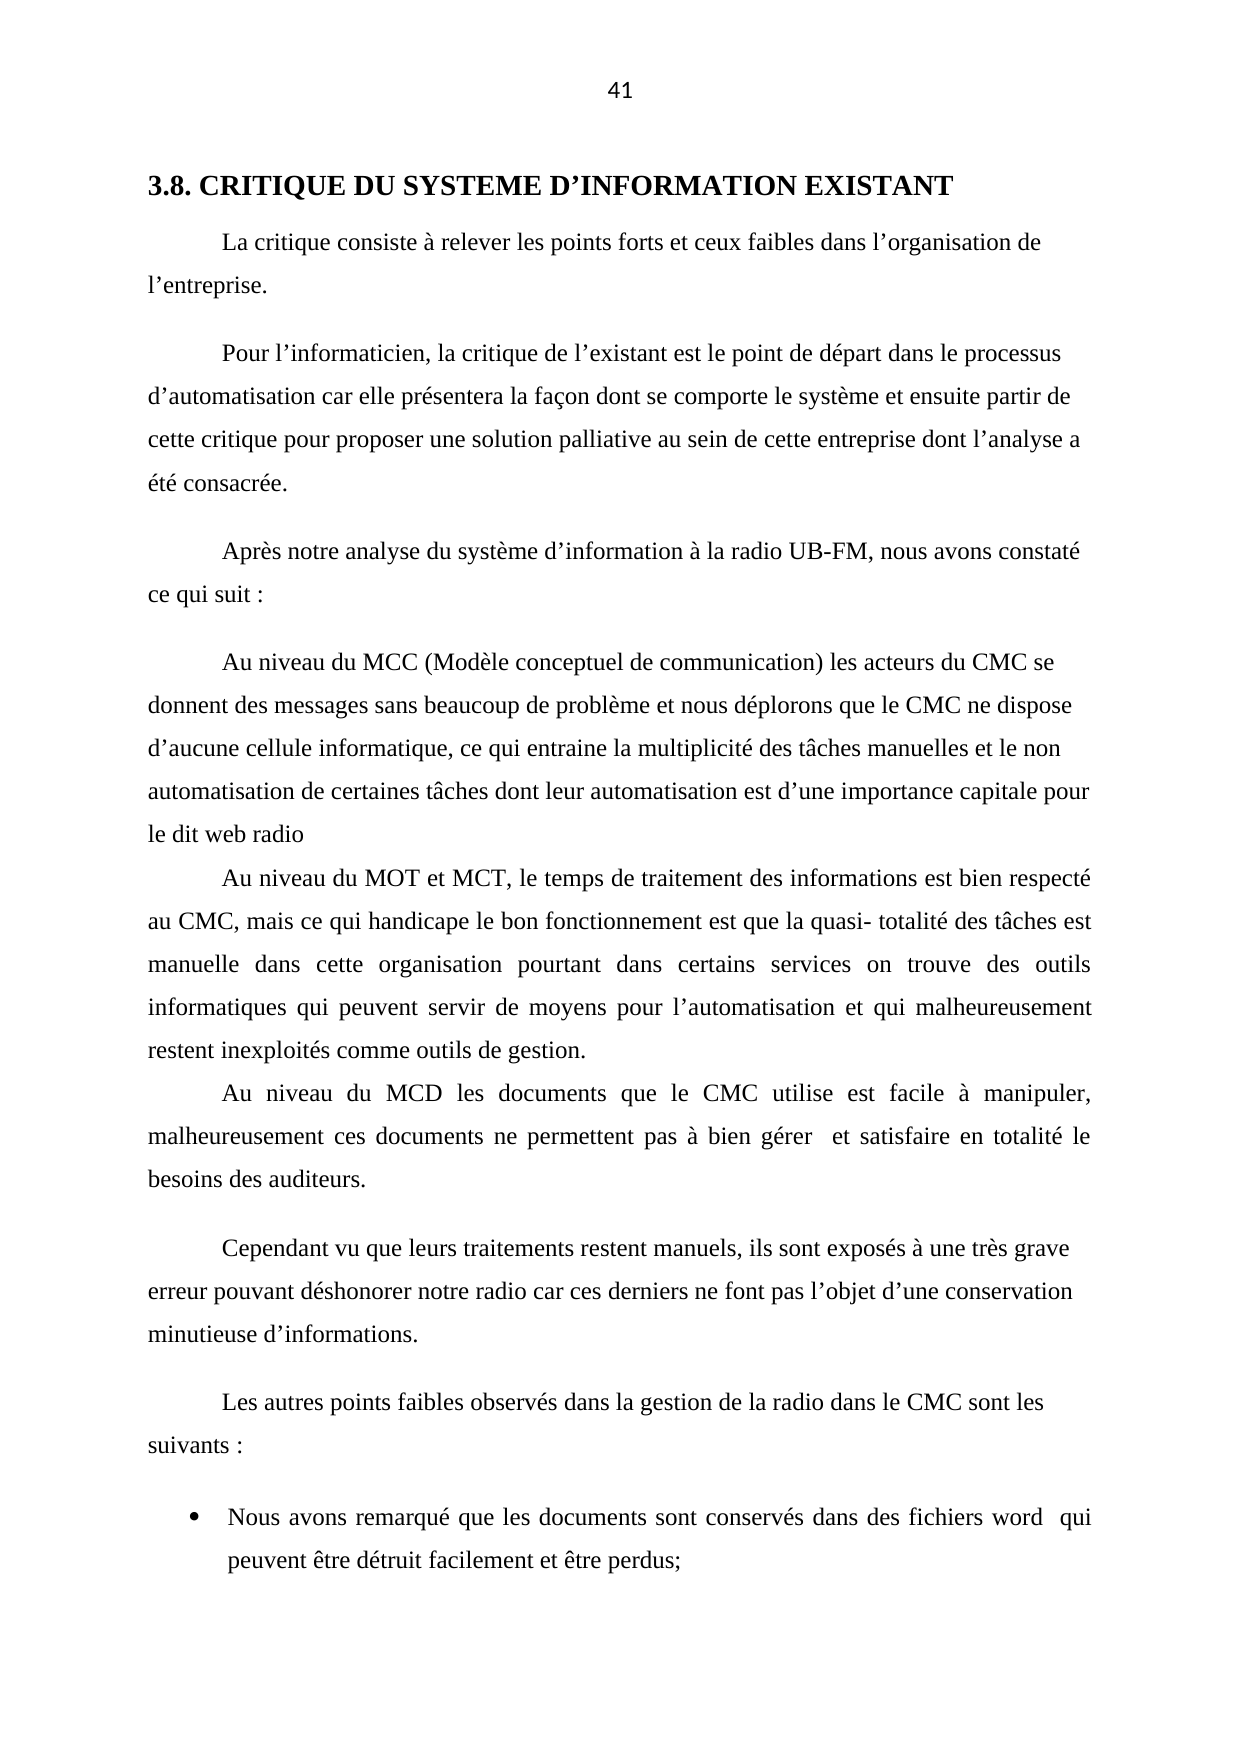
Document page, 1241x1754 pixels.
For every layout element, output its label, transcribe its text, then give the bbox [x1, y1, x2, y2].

text Cependant vu que leurs traitements restent manuels, ils sont exposés à une très grave erreur pouvant déshonorer notre radio car ces derniers ne font pas l’objet d’une conservation minutieuse d’informations. [148, 1233, 1092, 1348]
text Après notre analyse du système d’information à la radio UB-FM, nous avons constaté ce qui suit : [148, 536, 1092, 608]
text Au niveau du MCD les documents que le CMC utilise est facile à manipuler, malheureusement ces documents ne permettent pas à bien gérer et satisfaire en totalité le besoins des auditeurs. [148, 1078, 1092, 1193]
text Les autres points faibles observés dans la gestion de la radio dans le CMC sont les suivants : [148, 1387, 1092, 1459]
text Au niveau du MOT et MCT, le temps de traitement des informations est bien respecté au CMC, mais ce qui handicape le bon fonctionnement est que la quasi- totalité des tâches est manuelle dans cette organisation pourtant dans certains services on trouve des outils informatiques qui peuvent servir de moyens pour l’automatisation et qui malheureusement restent inexploités comme outils de gestion. [148, 863, 1092, 1064]
subtitle 3.8. CRITIQUE DU SYSTEME D’INFORMATION EXISTANT [148, 168, 1092, 202]
list Nous avons remarqué que les documents sont conservés dans des fichiers word qui peuvent être détruit facilement et être perdus; [190, 1502, 1092, 1574]
text Pour l’informaticien, la critique de l’existant est le point de départ dans le processus d’automatisation car elle présentera la façon dont se comporte le système et ensuite partir de cette critique pour proposer une solution palliative au sein de cette entreprise dont l’analyse a été consacrée. [148, 338, 1092, 496]
text La critique consiste à relever les points forts et ceux faibles dans l’organisation de l’entreprise. [148, 227, 1092, 299]
text Au niveau du MCC (Modèle conceptuel de communication) les acteurs du CMC se donnent des messages sans beaucoup de problème et nous déplorons que le CMC ne dispose d’aucune cellule informatique, ce qui entraine la multiplicité des tâches manuelles et le non automatisation de certaines tâches dont leur automatisation est d’une importance capitale pour le dit web radio [148, 647, 1092, 848]
